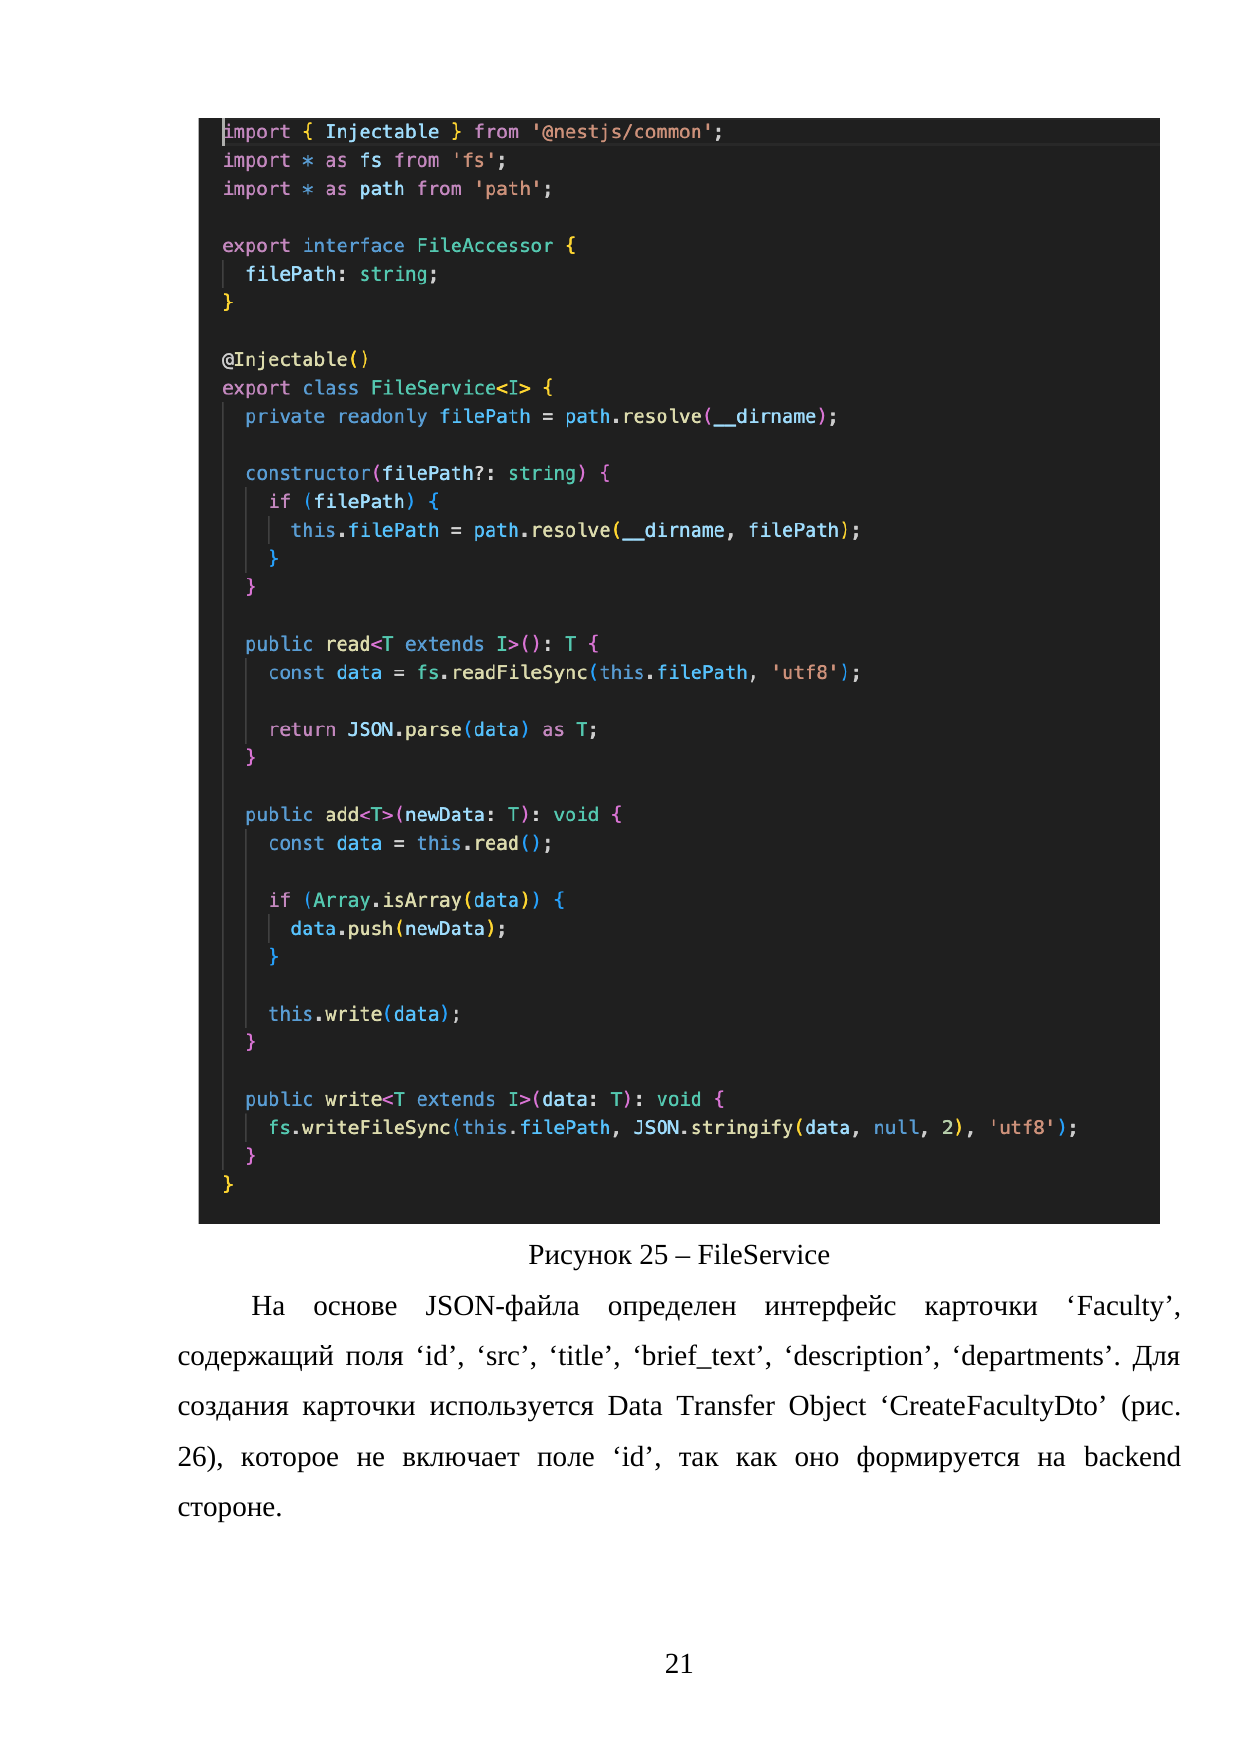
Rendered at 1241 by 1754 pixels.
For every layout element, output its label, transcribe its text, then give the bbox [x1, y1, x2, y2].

text На основе JSON-файла определен интерфейс карточки ‘Faculty’, содержащий поля ‘id’, ‘src’, ‘title’, ‘brief_text’, ‘description’, ‘departments’. Для создания карточки используется Data Transfer Object ‘CreateFacultyDto’ (рис. 26), которое не включает поле ‘id’, так как оно формируется на backend стороне. [177, 1288, 1181, 1523]
picture [198, 118, 1160, 1224]
text Рисунок 25 – FileService [177, 1237, 1181, 1271]
